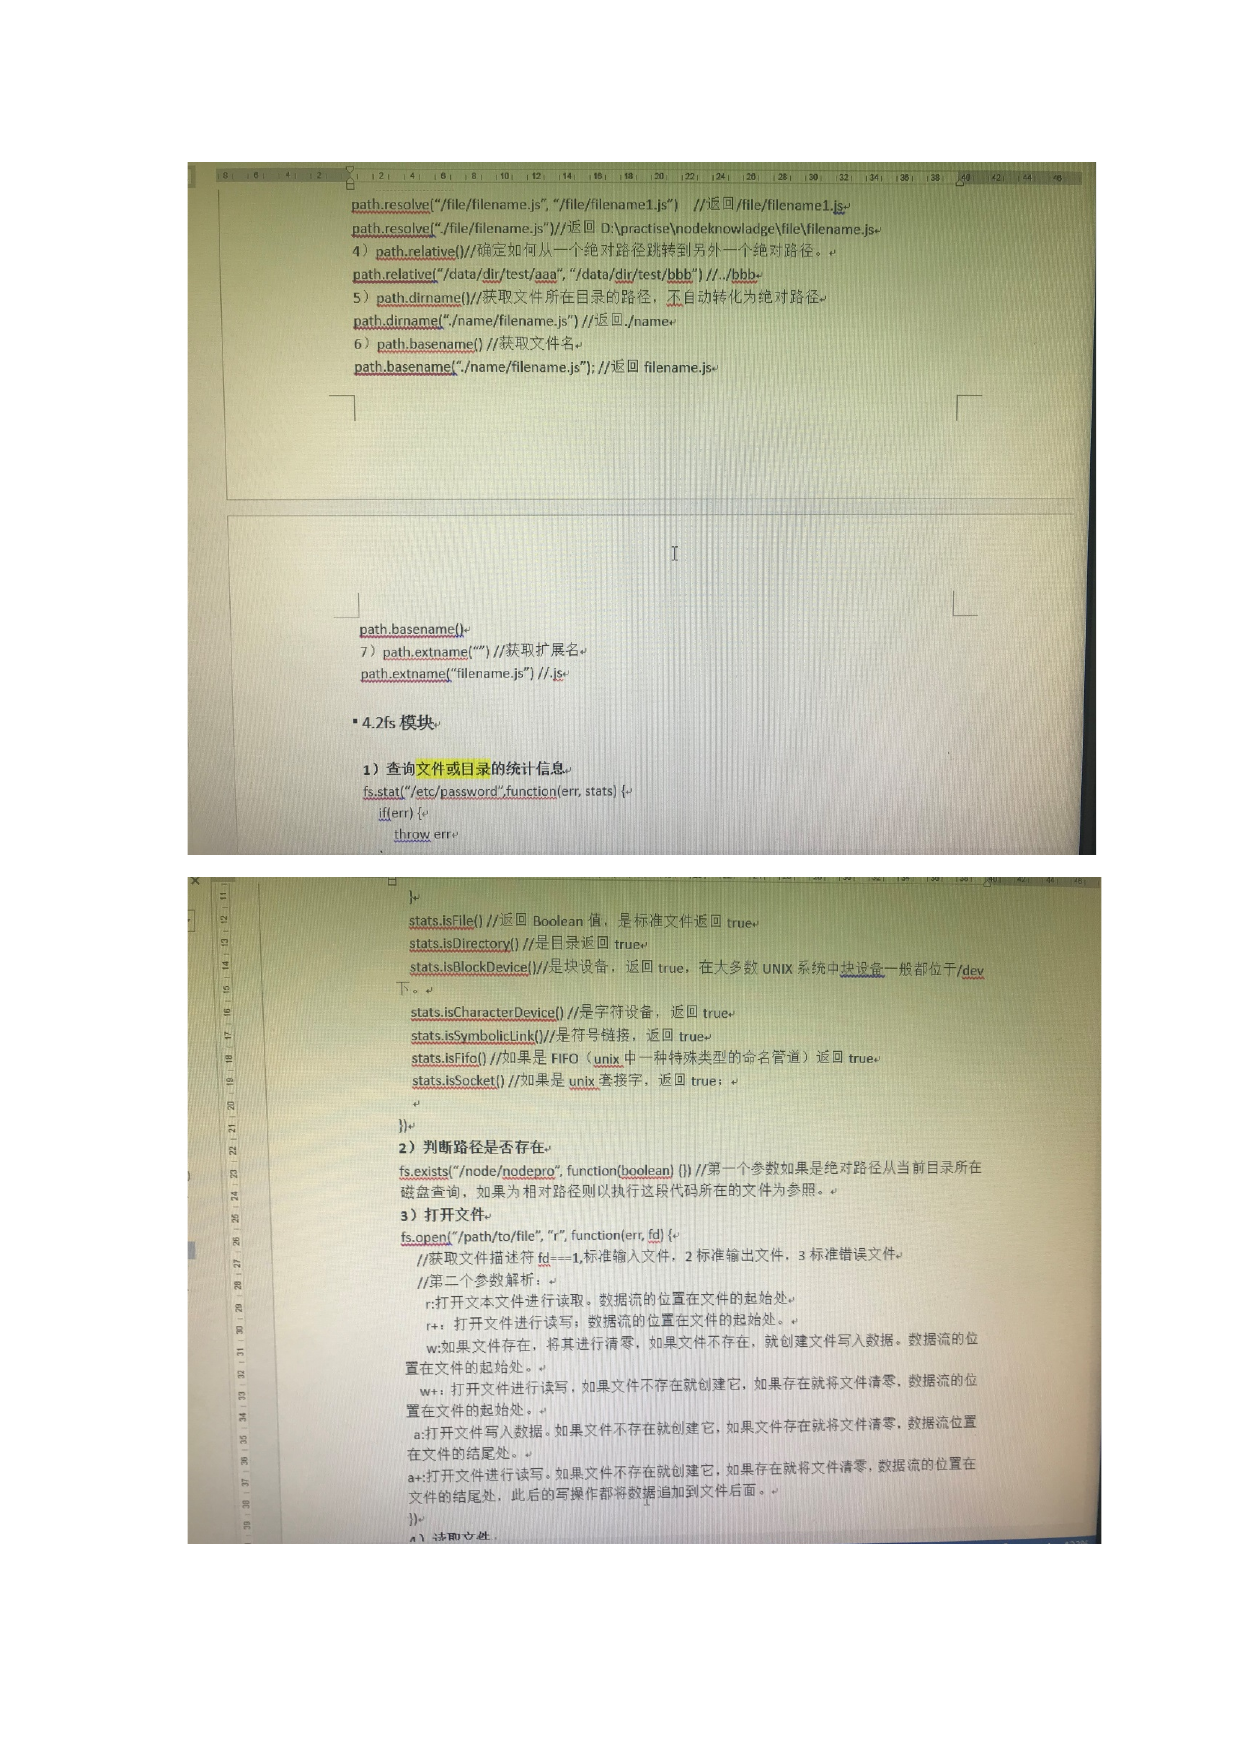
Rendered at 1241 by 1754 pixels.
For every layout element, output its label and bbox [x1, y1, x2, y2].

picture [187, 877, 1102, 1544]
picture [187, 162, 1097, 855]
